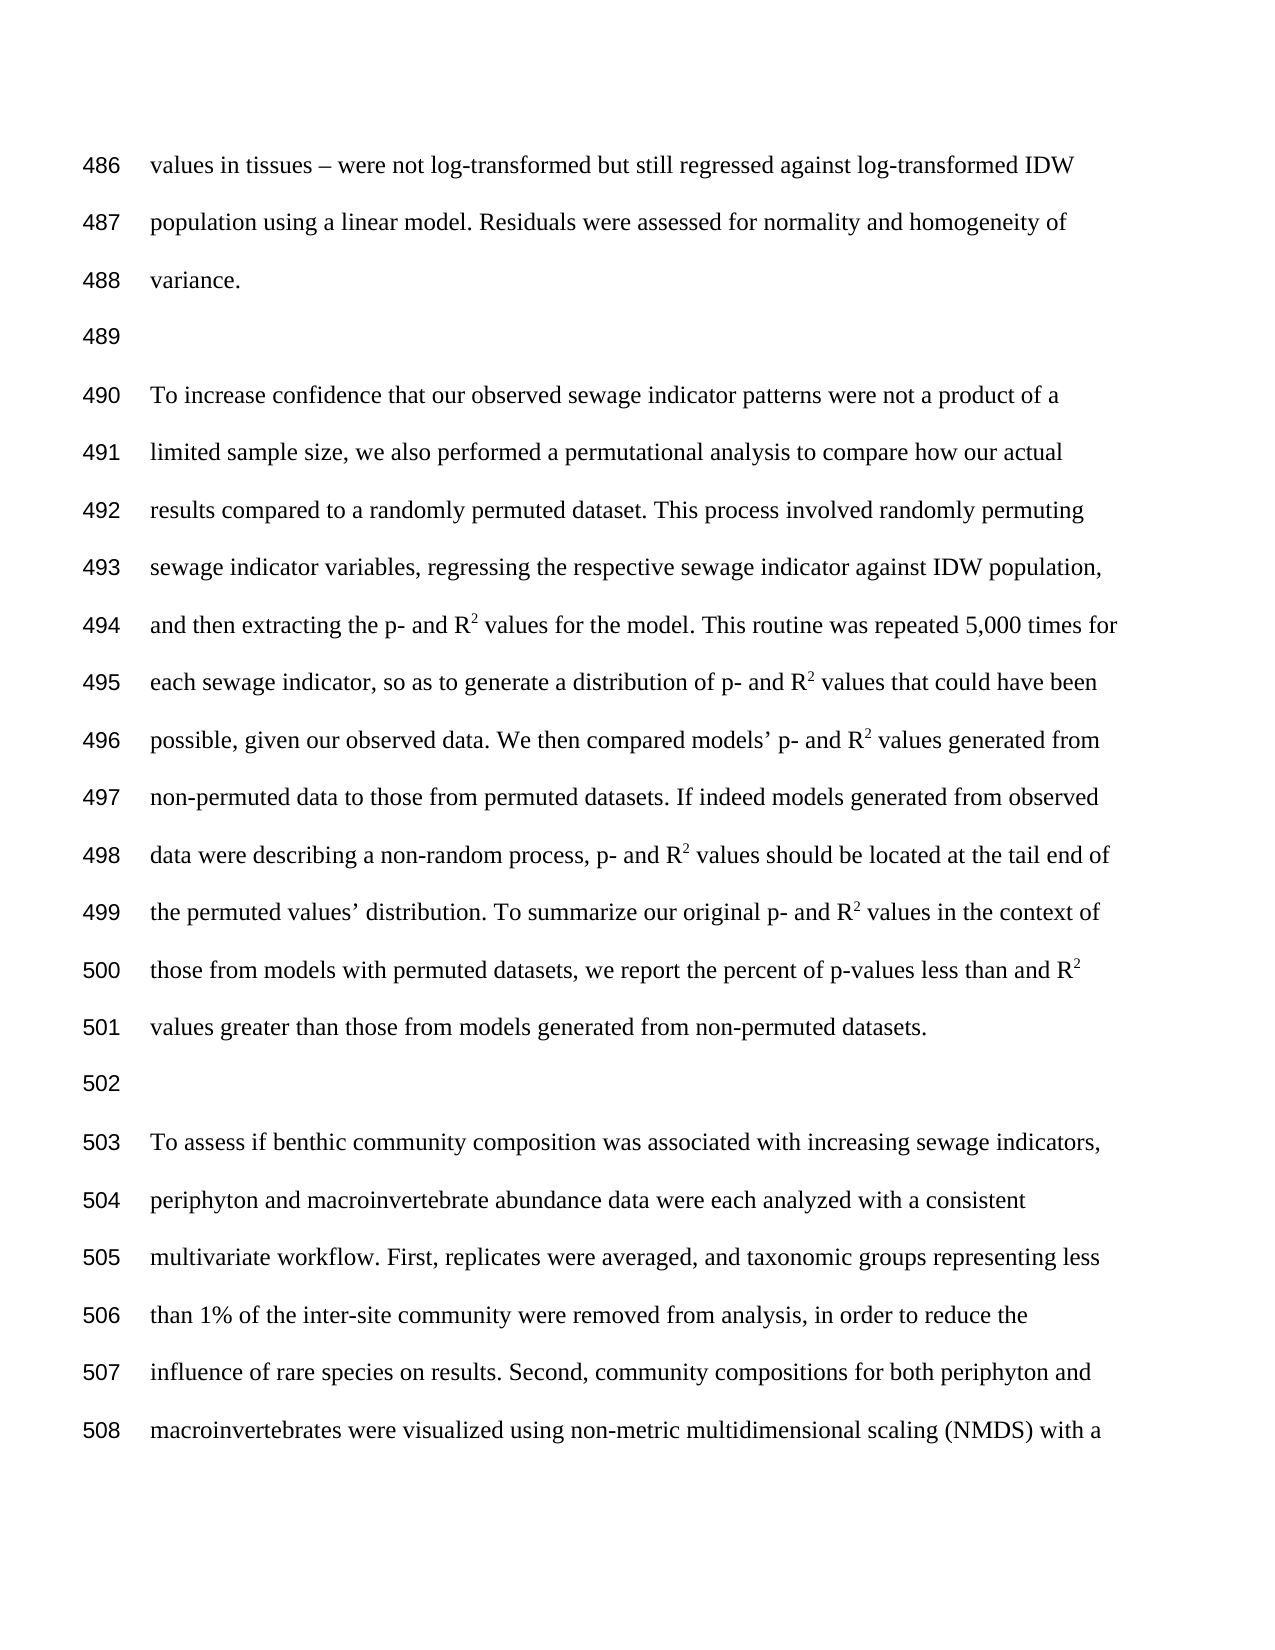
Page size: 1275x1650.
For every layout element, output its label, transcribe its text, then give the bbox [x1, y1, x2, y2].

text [150, 150, 1125, 294]
text To increase confidence that our observed sewage indicator patterns were not a product of a limited sample size, we also performed a permutational analysis to compare how our actual results compared to a randomly permuted dataset. This process involved randomly permuting sewage indicator variables, regressing the respective sewage indicator against IDW population, and then extracting the p- and R2 values for the model. This routine was repeated 5,000 times for each sewage indicator, so as to generate a distribution of p- and R2 values that could have been possible, given our observed data. We then compared models’ p- and R2 values generated from non-permuted data to those from permuted datasets. If indeed models generated from observed data were describing a non-random process, p- and R2 values should be located at the tail end of the permuted values’ distribution. To summarize our original p- and R2 values in the context of those from models with permuted datasets, we report the percent of p-values less than and R2 values greater than those from models generated from non-permuted datasets. [150, 380, 1125, 1041]
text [150, 1127, 1125, 1444]
